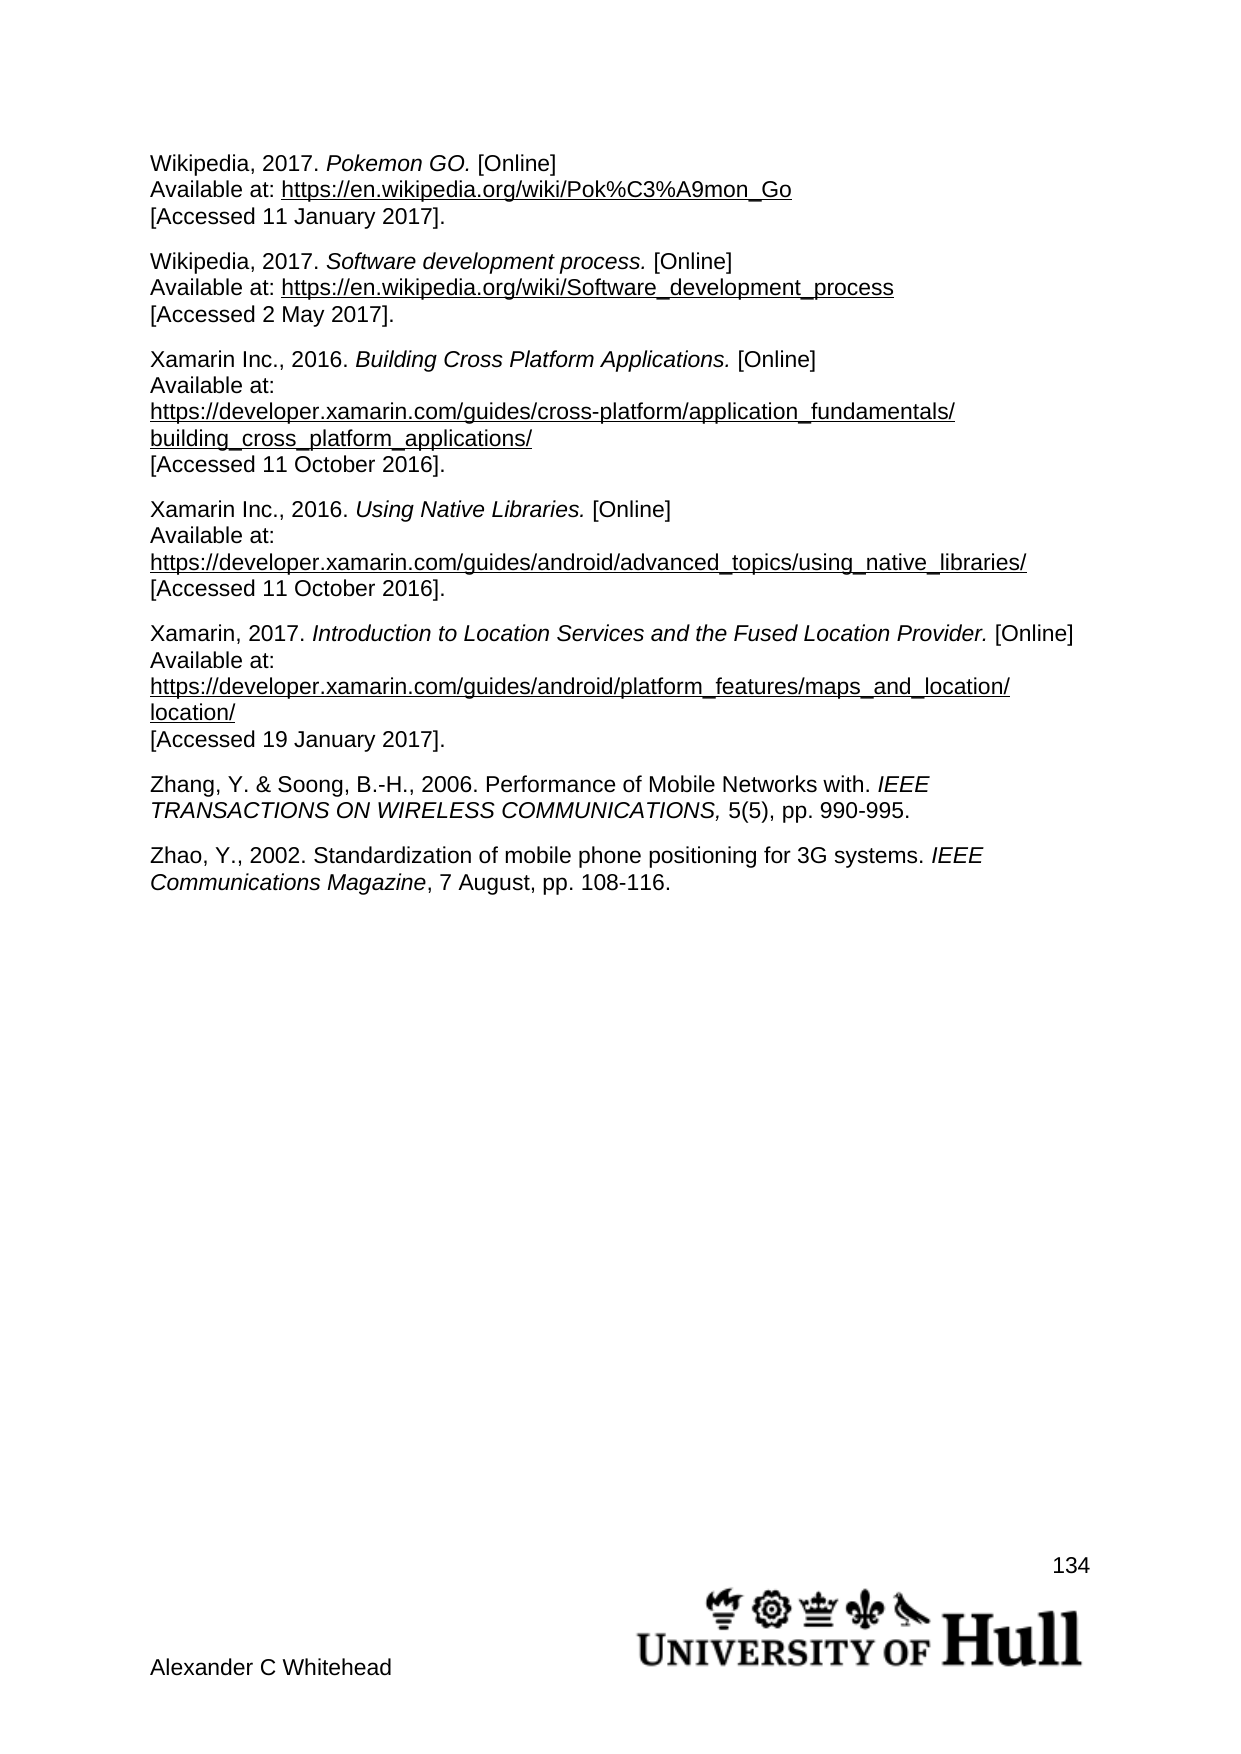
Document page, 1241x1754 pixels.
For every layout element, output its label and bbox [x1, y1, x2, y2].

picture [630, 1578, 1091, 1676]
